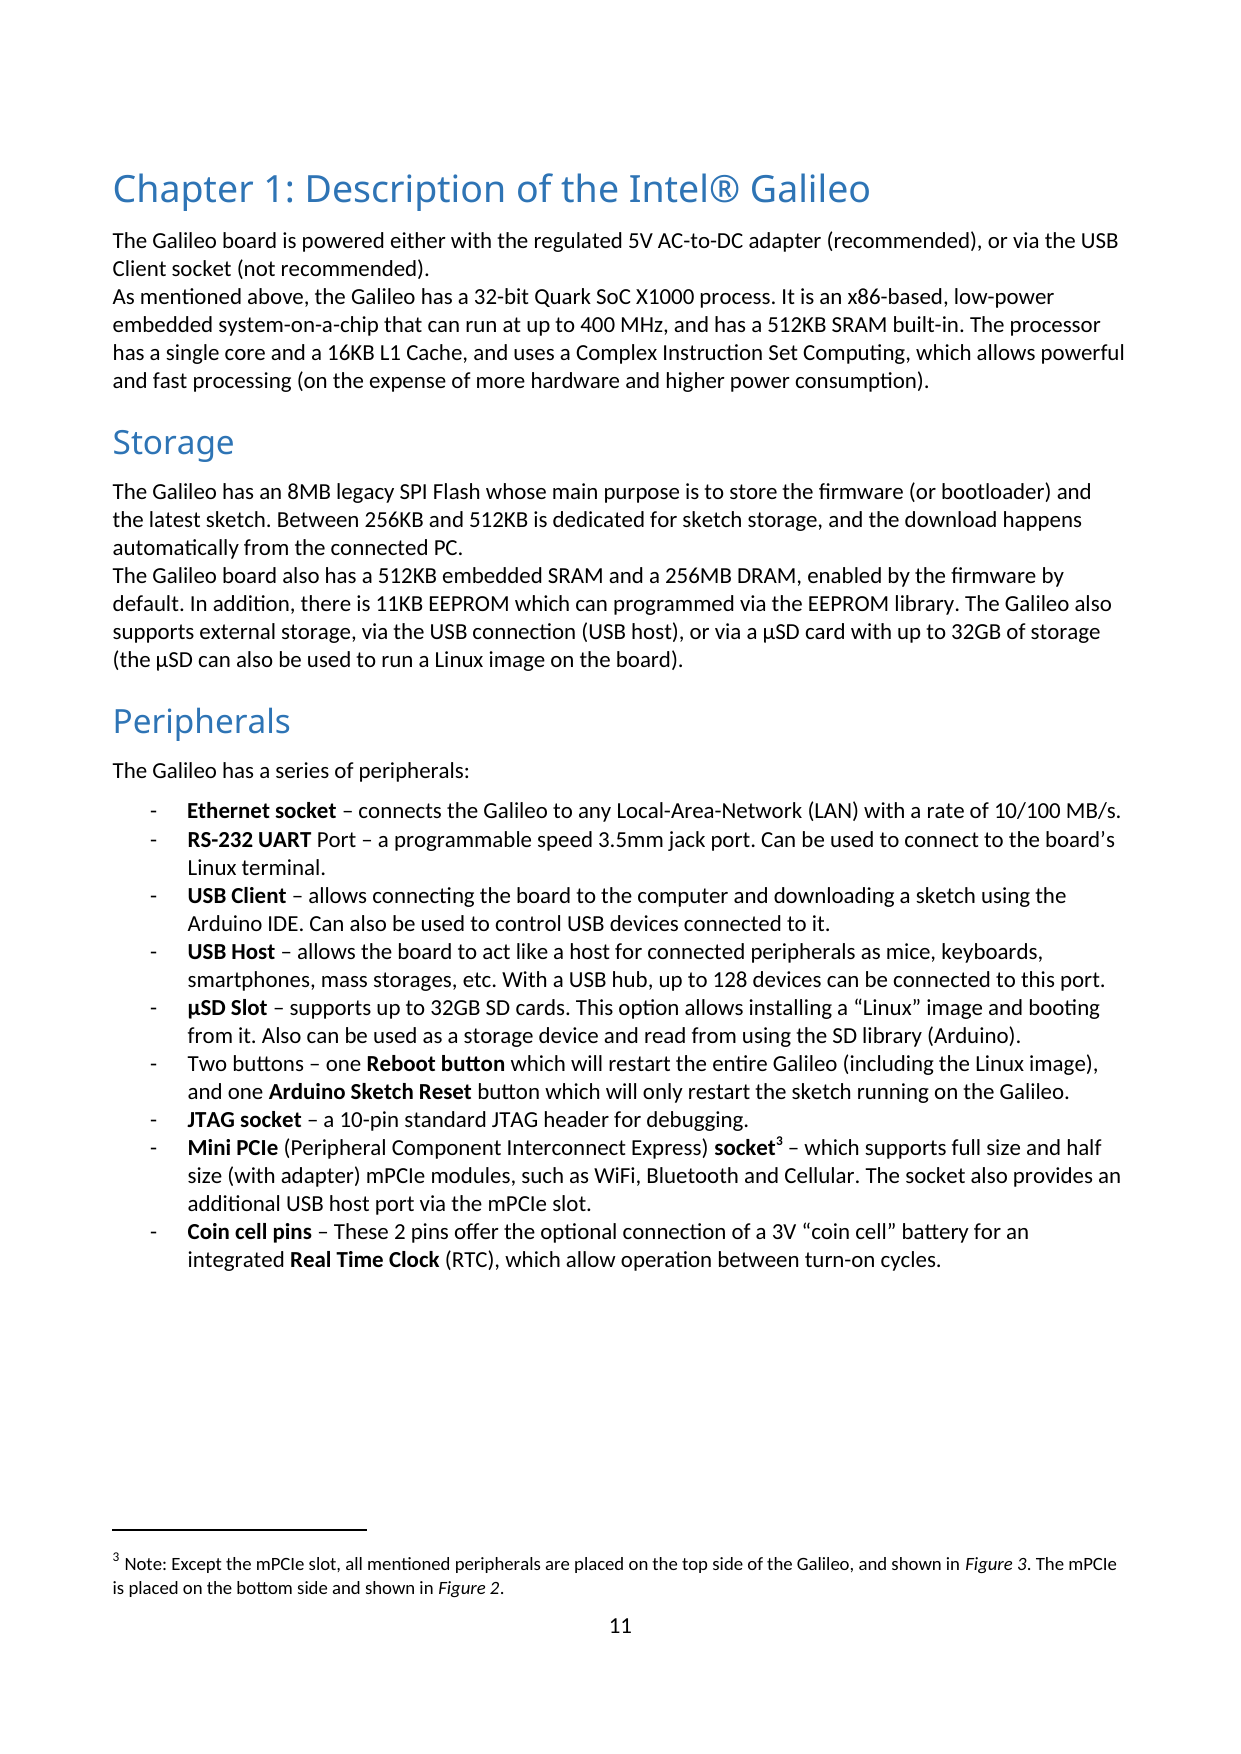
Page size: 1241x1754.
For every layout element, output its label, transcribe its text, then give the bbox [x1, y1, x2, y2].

subtitle Chapter 1: Description of the Intel® Galileo [112, 162, 1128, 213]
subtitle Peripherals [112, 698, 1128, 744]
text The Galileo board is powered either with the regulated 5V AC-to-DC adapter (recommended), or via the USB Client socket (not recommended). As mentioned above, the Galileo has a 32-bit Quark SoC X1000 process. It is an x86-based, low-power embedded system-on-a-chip that can run at up to 400 MHz, and has a 512KB SRAM built-in. The processor has a single core and a 16KB L1 Cache, and uses a Complex Instruction Set Computing, which allows powerful and fast processing (on the expense of more hardware and higher power consumption). [112, 226, 1128, 394]
text The Galileo has a series of peripherals: [112, 756, 1128, 784]
list Two buttons – one Reboot button which will restart the entire Galileo (including the Linux image), and one Arduino Sketch Reset button which will only restart the sketch running on the Galileo. [150, 1049, 1128, 1105]
list Mini PCIe (Peripheral Component Interconnect Express) socket – which supports full size and half size (with adapter) mPCIe modules, such as WiFi, Bluetooth and Cellular. The socket also provides an additional USB host port via the mPCIe slot. [150, 1133, 1128, 1217]
list Ethernet socket – connects the Galileo to any Local-Area-Network (LAN) with a rate of 10/100 MB/s. [150, 797, 1128, 825]
list µSD Slot – supports up to 32GB SD cards. This option allows installing a “Linux” image and booting from it. Also can be used as a storage device and read from using the SD library (Arduino). [150, 993, 1128, 1049]
list USB Client – allows connecting the board to the computer and downloading a sketch using the Arduino IDE. Can also be used to control USB devices connected to it. [150, 881, 1128, 937]
list Coin cell pins – These 2 pins offer the optional connection of a 3V “coin cell” battery for an integrated Real Time Clock (RTC), which allow operation between turn-on cycles. [150, 1217, 1128, 1273]
text The Galileo has an 8MB legacy SPI Flash whose main purpose is to store the firmware (or bootloader) and the latest sketch. Between 256KB and 512KB is dedicated for sketch storage, and the download happens automatically from the connected PC. The Galileo board also has a 512KB embedded SRAM and a 256MB DRAM, enabled by the firmware by default. In addition, there is 11KB EEPROM which can programmed via the EEPROM library. The Galileo also supports external storage, via the USB connection (USB host), or via a µSD card with up to 32GB of storage (the µSD can also be used to run a Linux image on the board). [112, 477, 1128, 673]
list JTAG socket – a 10-pin standard JTAG header for debugging. [150, 1105, 1128, 1133]
subtitle Storage [112, 419, 1128, 464]
list USB Host – allows the board to act like a host for connected peripherals as mice, keyboards, smartphones, mass storages, etc. With a USB hub, up to 128 devices can be connected to this port. [150, 937, 1128, 993]
list RS-232 UART Port – a programmable speed 3.5mm jack port. Can be used to connect to the board’s Linux terminal. [150, 825, 1128, 881]
